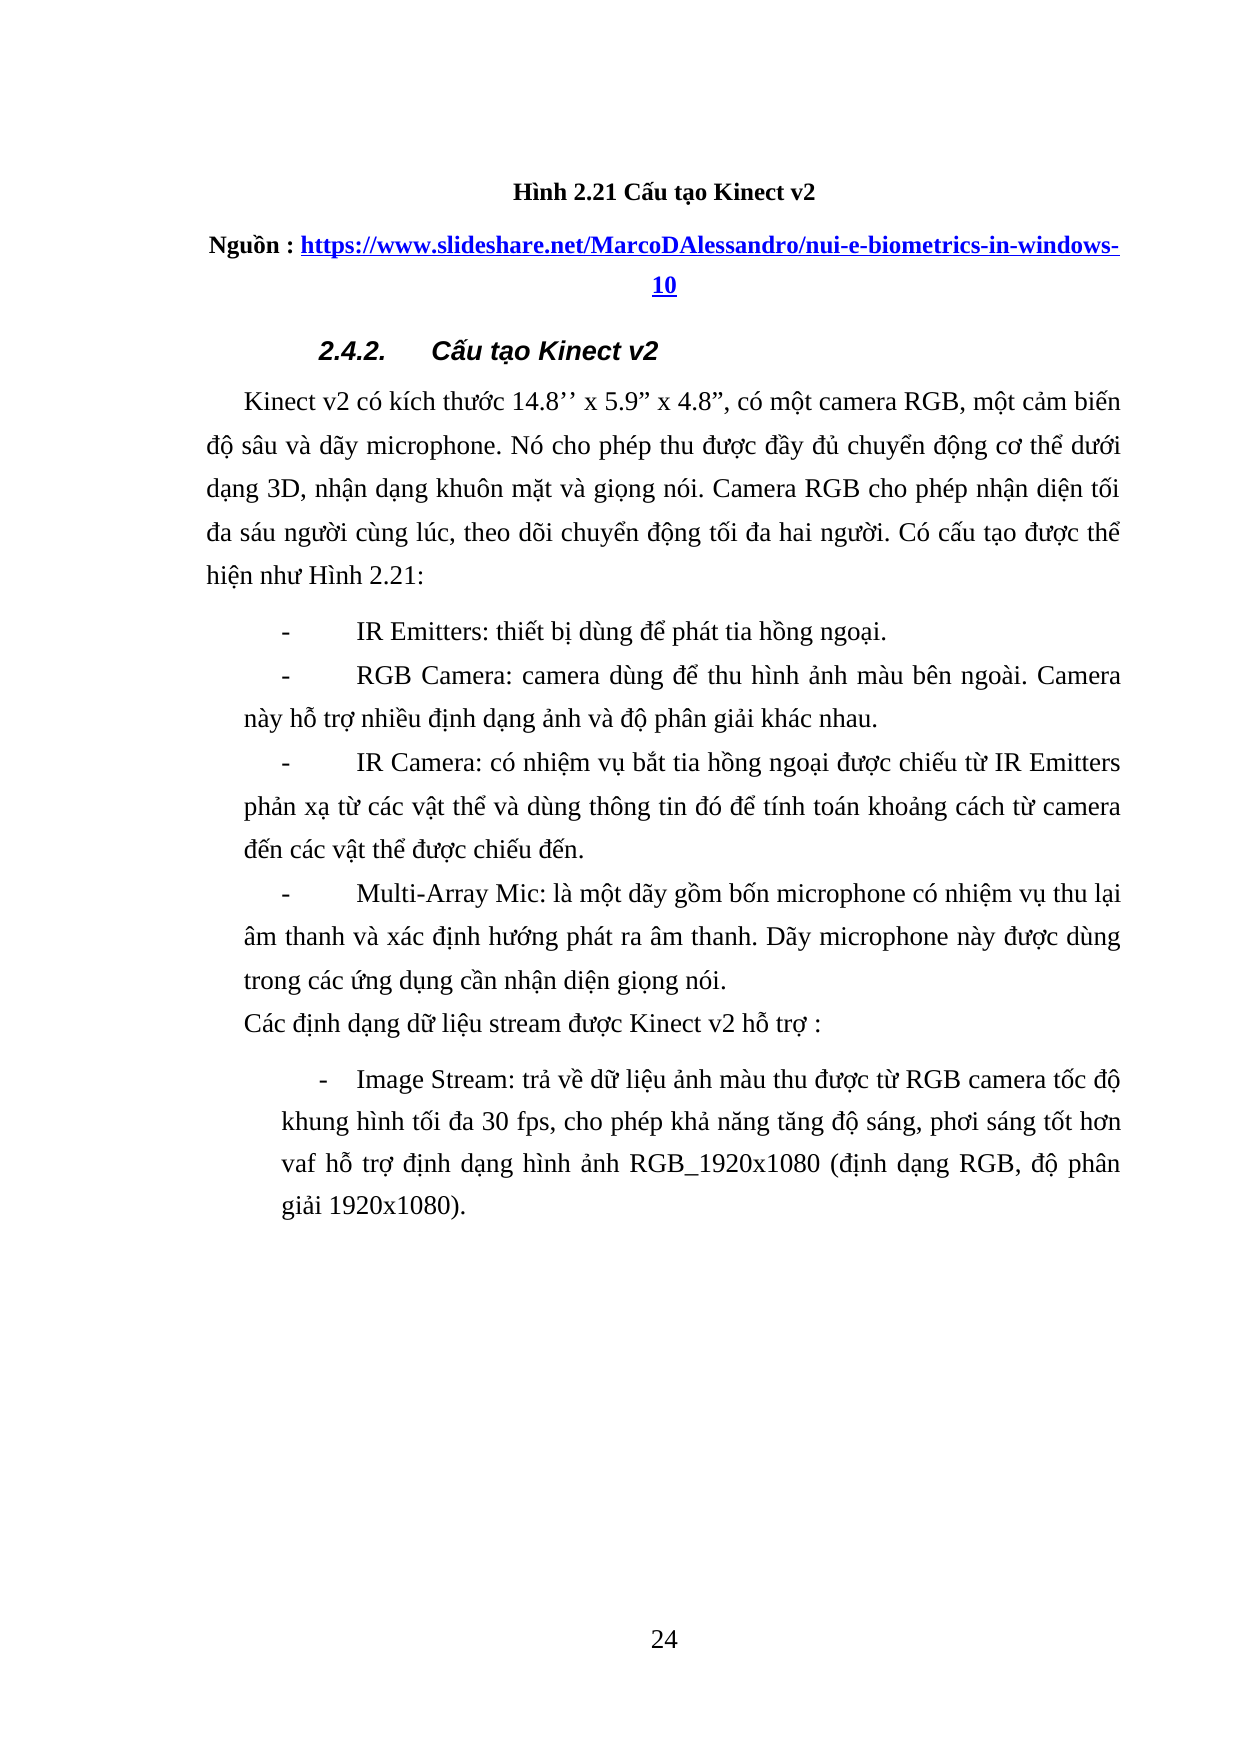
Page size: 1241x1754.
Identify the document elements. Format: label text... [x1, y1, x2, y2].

subtitle Cấu tạo Kinect v2 [281, 335, 1122, 367]
text RGB Camera: camera dùng để thu hình ảnh màu bên ngoài. Camera này hỗ trợ nhiều định dạng ảnh và độ phân giải khác nhau. [244, 659, 1122, 734]
text Multi-Array Mic: là một dãy gồm bốn microphone có nhiệm vụ thu lại âm thanh và xác định hướng phát ra âm thanh. Dãy microphone này được dùng trong các ứng dụng cần nhận diện giọng nói. [244, 877, 1122, 995]
text Image Stream: trả về dữ liệu ảnh màu thu được từ RGB camera tốc độ khung hình tối đa 30 fps, cho phép khả năng tăng độ sáng, phơi sáng tốt hơn vaf hỗ trợ định dạng hình ảnh RGB_1920x1080 (định dạng RGB, độ phân giải 1920x1080). [281, 1063, 1122, 1221]
text Các định dạng dữ liệu stream được Kinect v2 hỗ trợ : [206, 1007, 1122, 1038]
text Nguồn : https://www.slideshare.net/MarcoDAlessandro/nui-e-biometrics-in-windows-10 [206, 230, 1122, 299]
text IR Camera: có nhiệm vụ bắt tia hồng ngoại được chiếu từ IR Emitters phản xạ từ các vật thể và dùng thông tin đó để tính toán khoảng cách từ camera đến các vật thể được chiếu đến. [244, 746, 1122, 864]
text IR Emitters: thiết bị dùng để phát tia hồng ngoại. [244, 616, 1122, 647]
